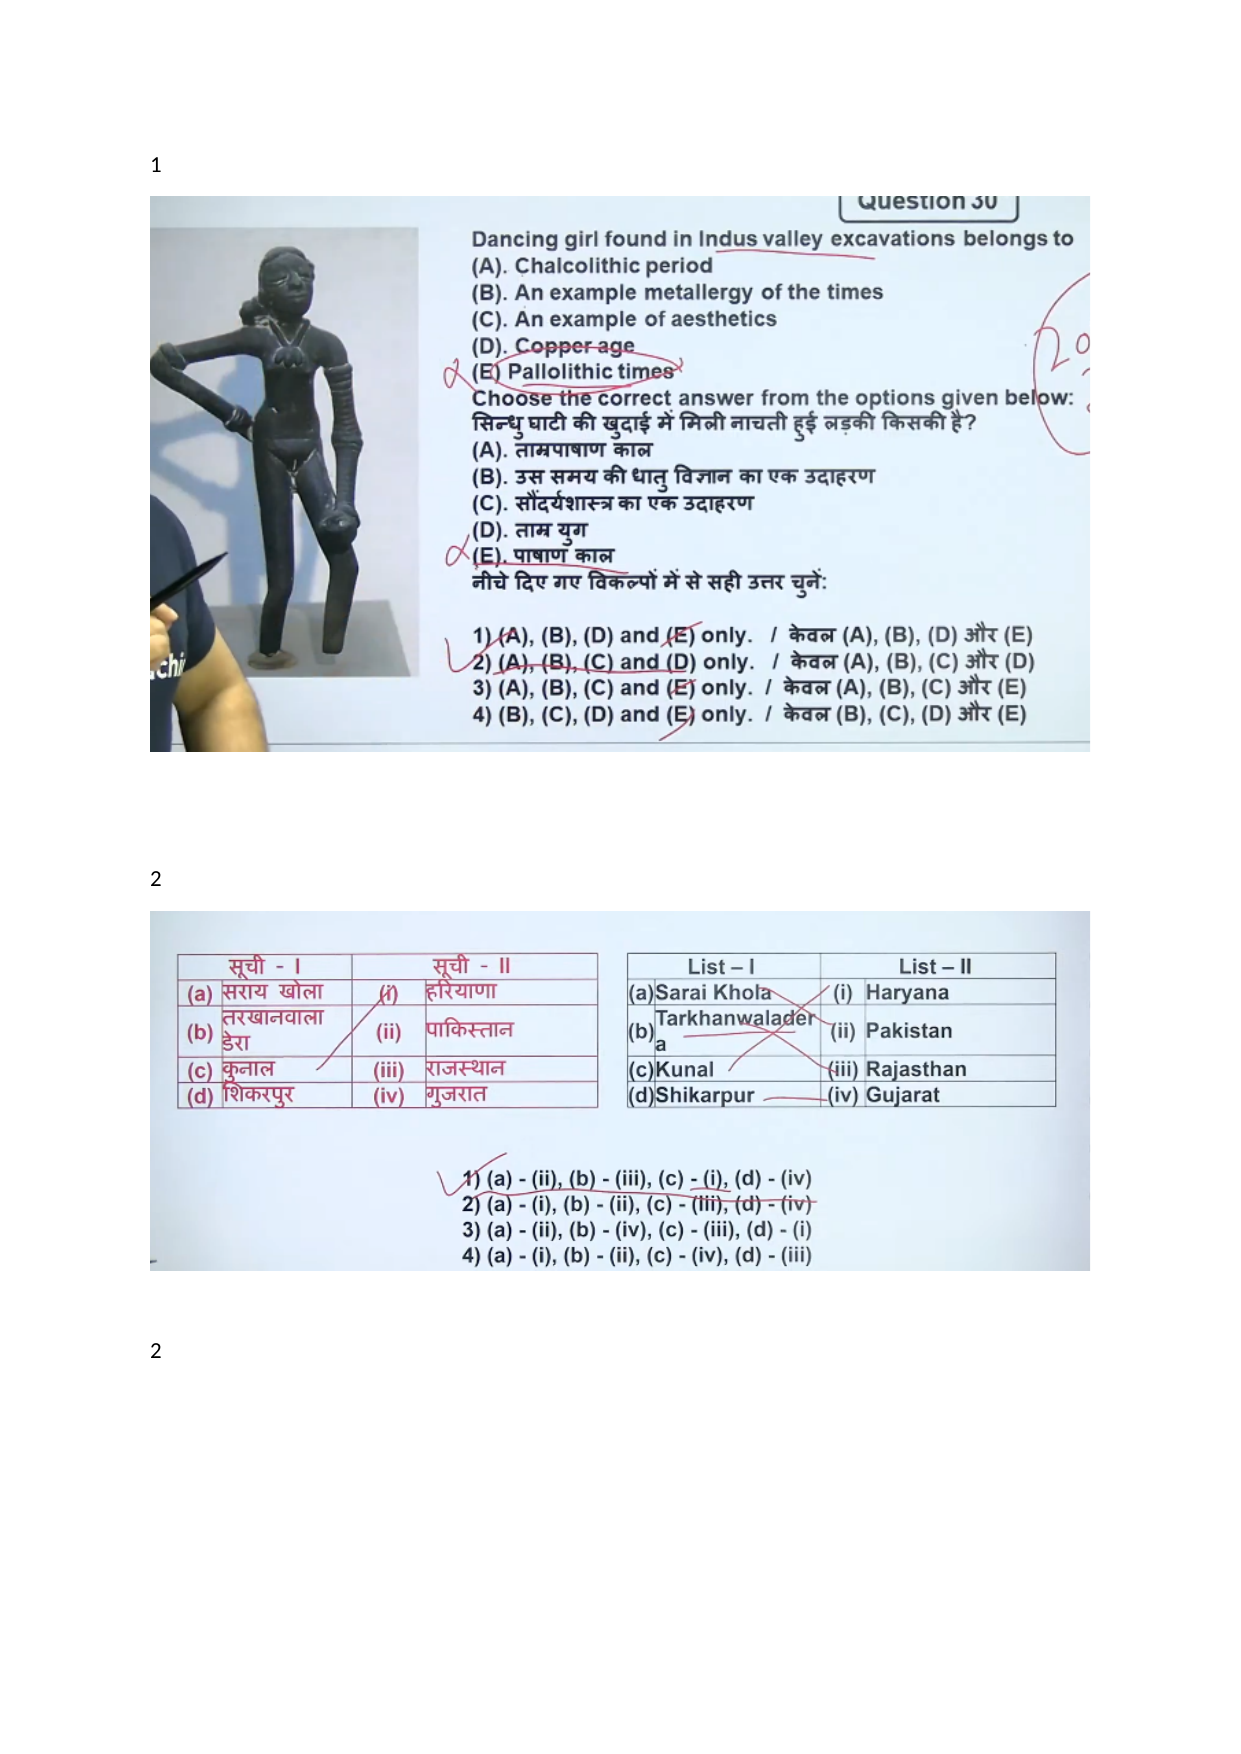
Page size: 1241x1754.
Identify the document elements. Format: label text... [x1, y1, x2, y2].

text 1 [150, 150, 1090, 178]
text 2 [150, 864, 1090, 893]
picture [150, 196, 1091, 752]
text 2 [150, 1336, 1090, 1364]
picture [150, 911, 1091, 1271]
